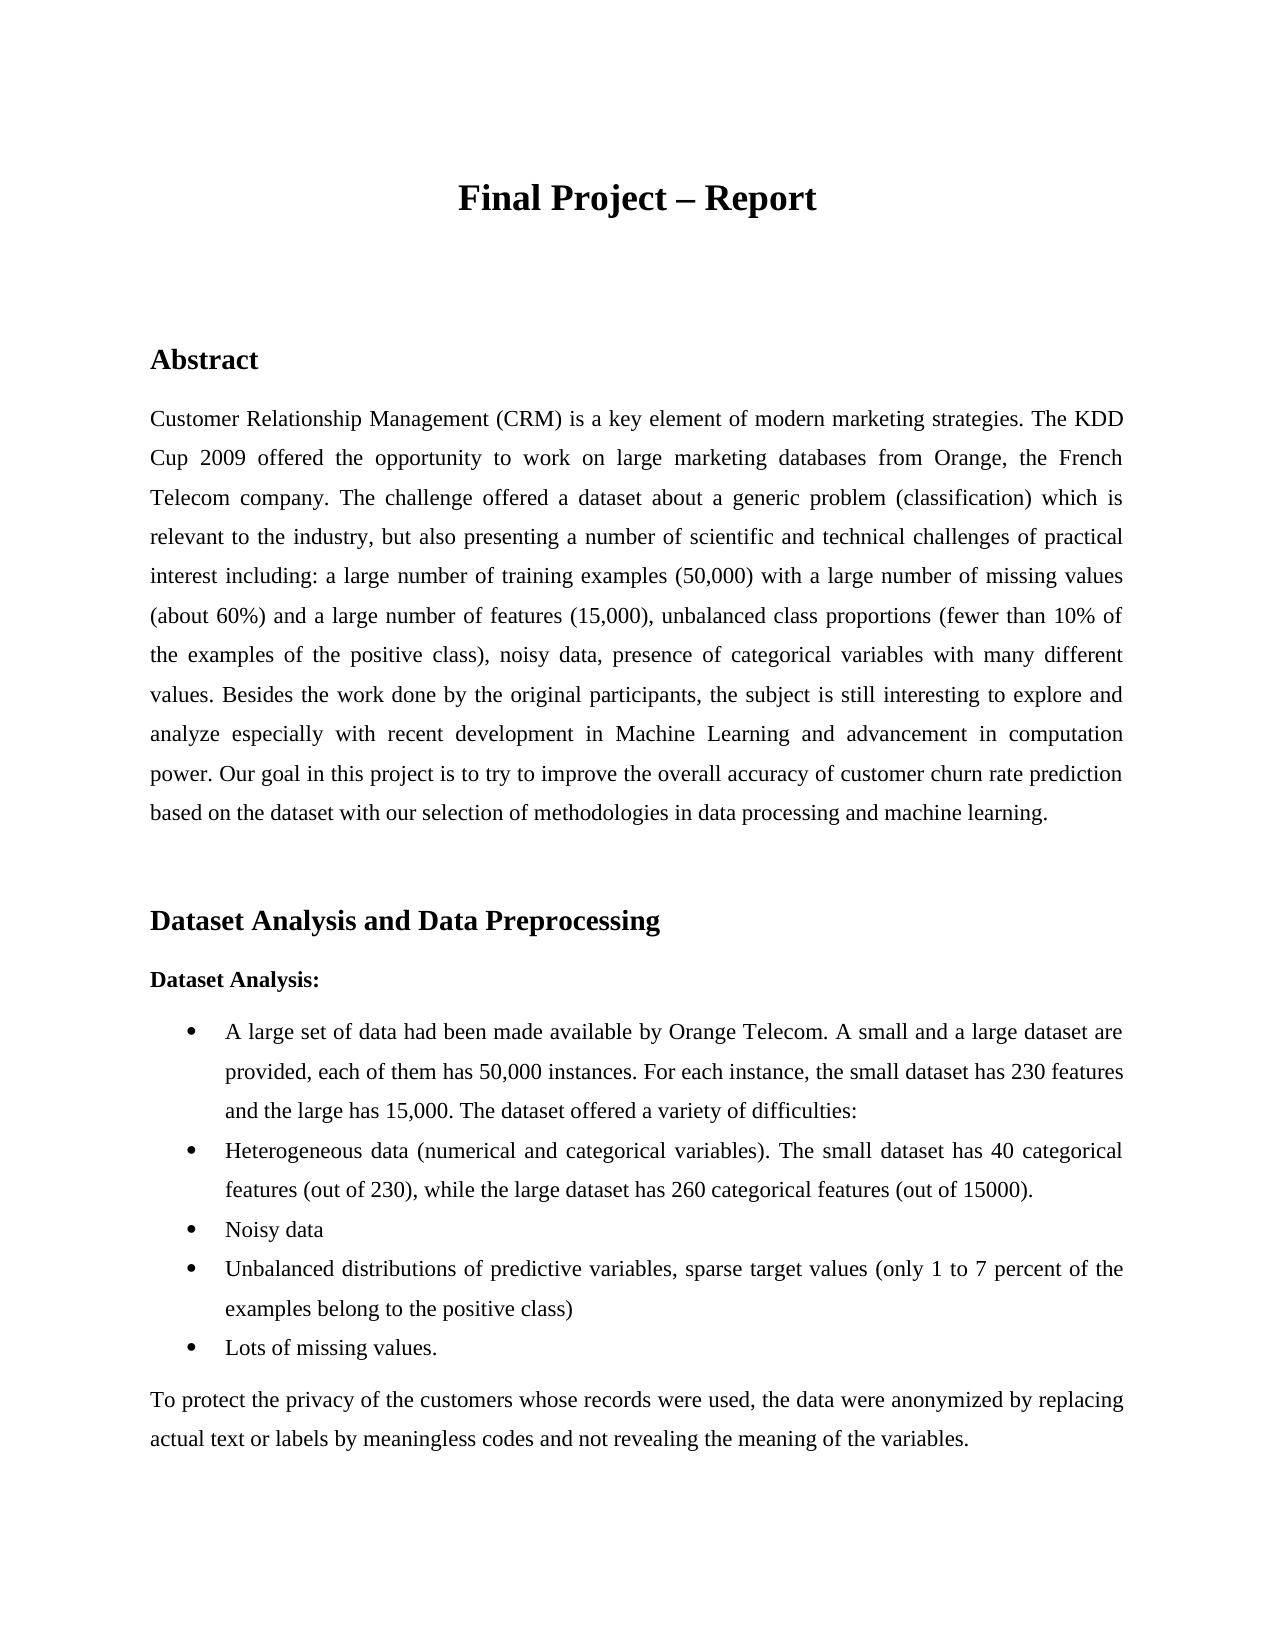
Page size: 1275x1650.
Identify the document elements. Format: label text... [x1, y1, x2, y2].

list Heterogeneous data (numerical and categorical variables). The small dataset has 40 categorical features (out of 230), while the large dataset has 260 categorical features (out of 15000). [187, 1137, 1125, 1202]
text Customer Relationship Management (CRM) is a key element of modern marketing strategies. The KDD Cup 2009 offered the opportunity to work on large marketing databases from Orange, the French Telecom company. The challenge offered a dataset about a generic problem (classification) which is relevant to the industry, but also presenting a number of scientific and technical challenges of practical interest including: a large number of training examples (50,000) with a large number of missing values (about 60%) and a large number of features (15,000), unbalanced class proportions (fewer than 10% of the examples of the positive class), noisy data, presence of categorical variables with many different values. Besides the work done by the original participants, the subject is still interesting to explore and analyze especially with recent development in Machine Learning and advancement in computation power. Our goal in this project is to try to improve the overall accuracy of customer churn rate prediction based on the dataset with our selection of methodologies in data processing and machine learning. [150, 405, 1125, 826]
text Final Project – Report [150, 175, 1125, 218]
text Dataset Analysis and Data Preprocessing [150, 903, 1125, 937]
text Abstract [150, 342, 1125, 375]
text To protect the privacy of the customers whose records were used, the data were anonymized by replacing actual text or labels by meaningless codes and not revealing the meaning of the variables. [150, 1386, 1125, 1452]
list Noisy data [187, 1216, 1125, 1242]
list Unbalanced distributions of predictive variables, sparse target values (only 1 to 7 percent of the examples belong to the positive class) [187, 1255, 1125, 1321]
text Dataset Analysis: [150, 966, 1125, 993]
list A large set of data had been made available by Orange Telecom. A small and a large dataset are provided, each of them has 50,000 instances. For each instance, the small dataset has 230 features and the large has 15,000. The dataset offered a variety of difficulties: [187, 1018, 1125, 1123]
list Lots of missing values. [187, 1334, 1125, 1360]
